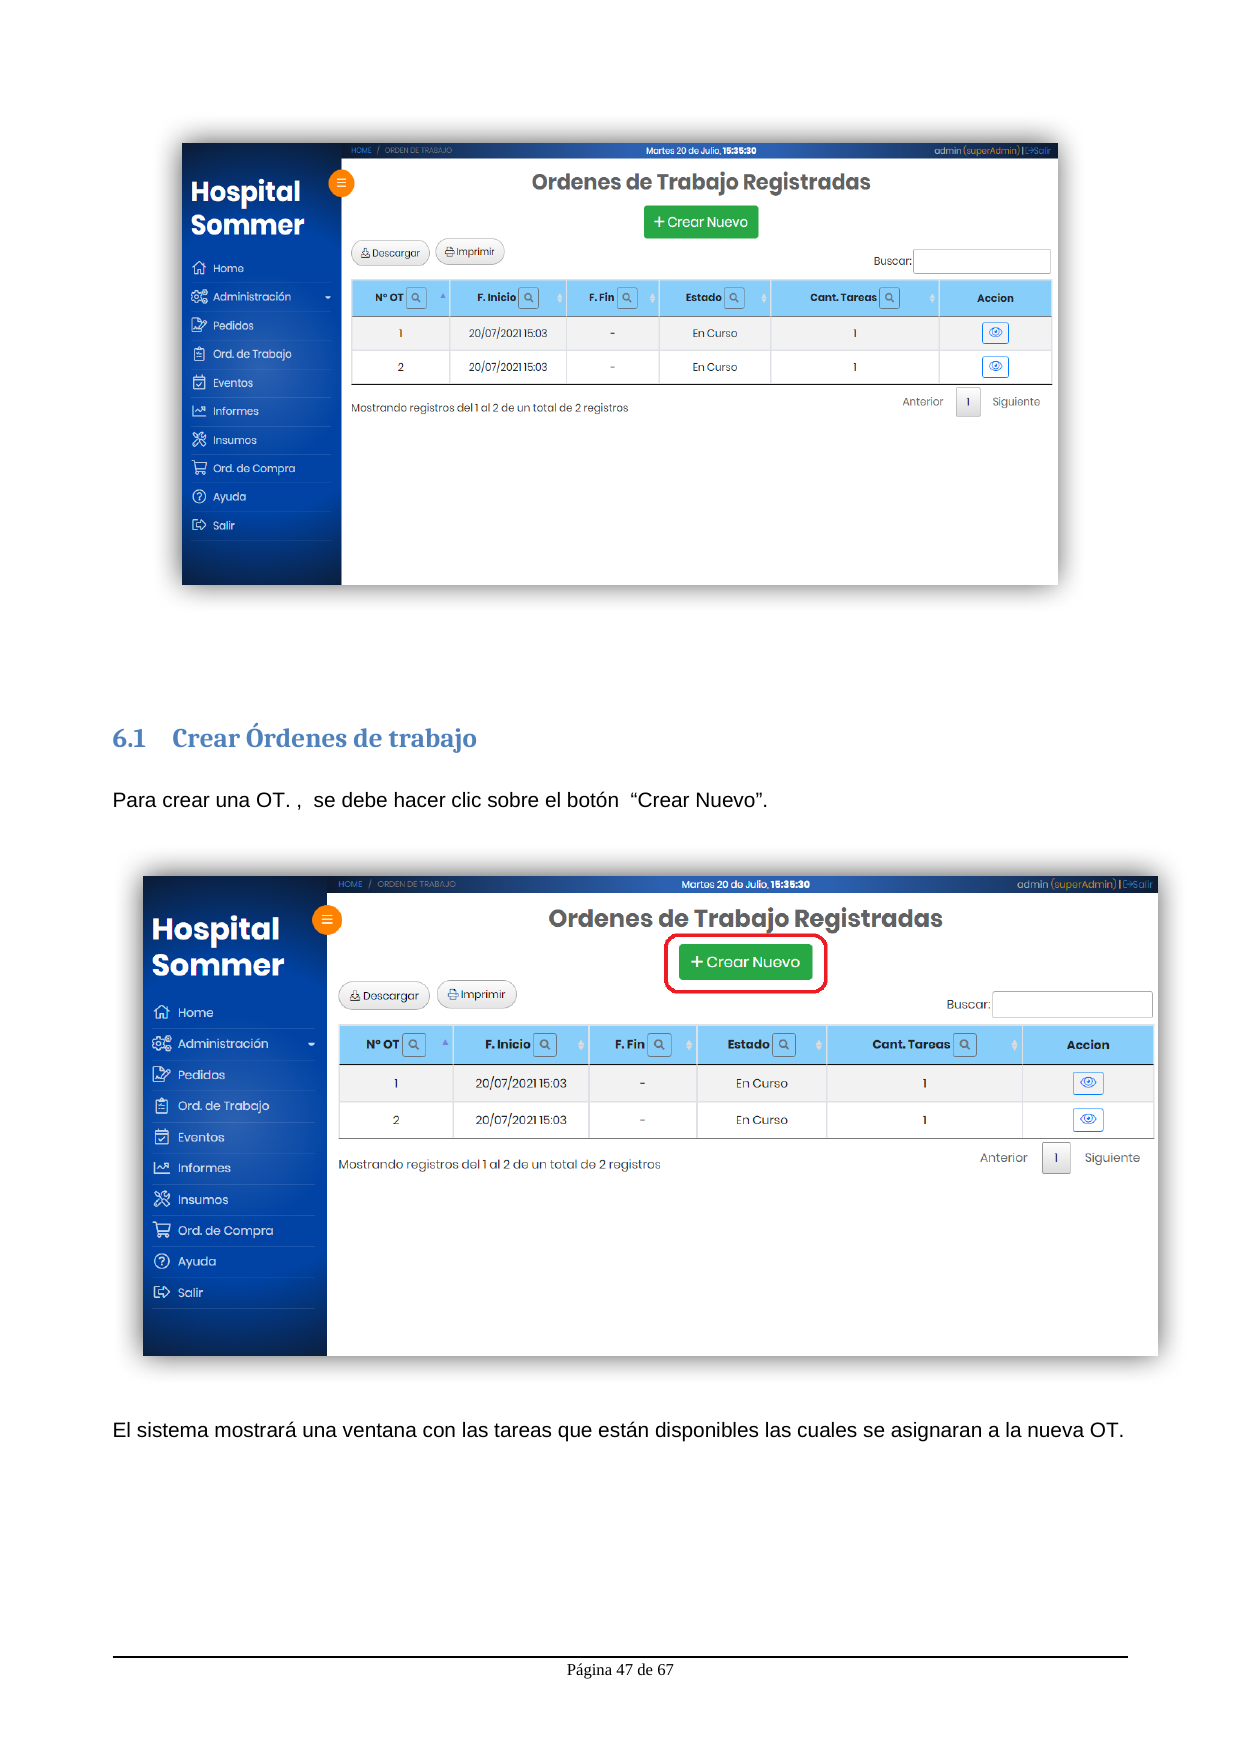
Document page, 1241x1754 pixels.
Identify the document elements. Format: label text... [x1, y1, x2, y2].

subtitle Crear Órdenes de trabajo [112, 723, 1128, 754]
picture [143, 876, 1158, 1356]
text El sistema mostrará una ventana con las tareas que están disponibles las cuales se asignaran a la nueva OT. [112, 1418, 1128, 1442]
text Para crear una OT. , se debe hacer clic sobre el botón “Crear Nuevo”. [112, 787, 1128, 811]
picture [182, 143, 1058, 585]
